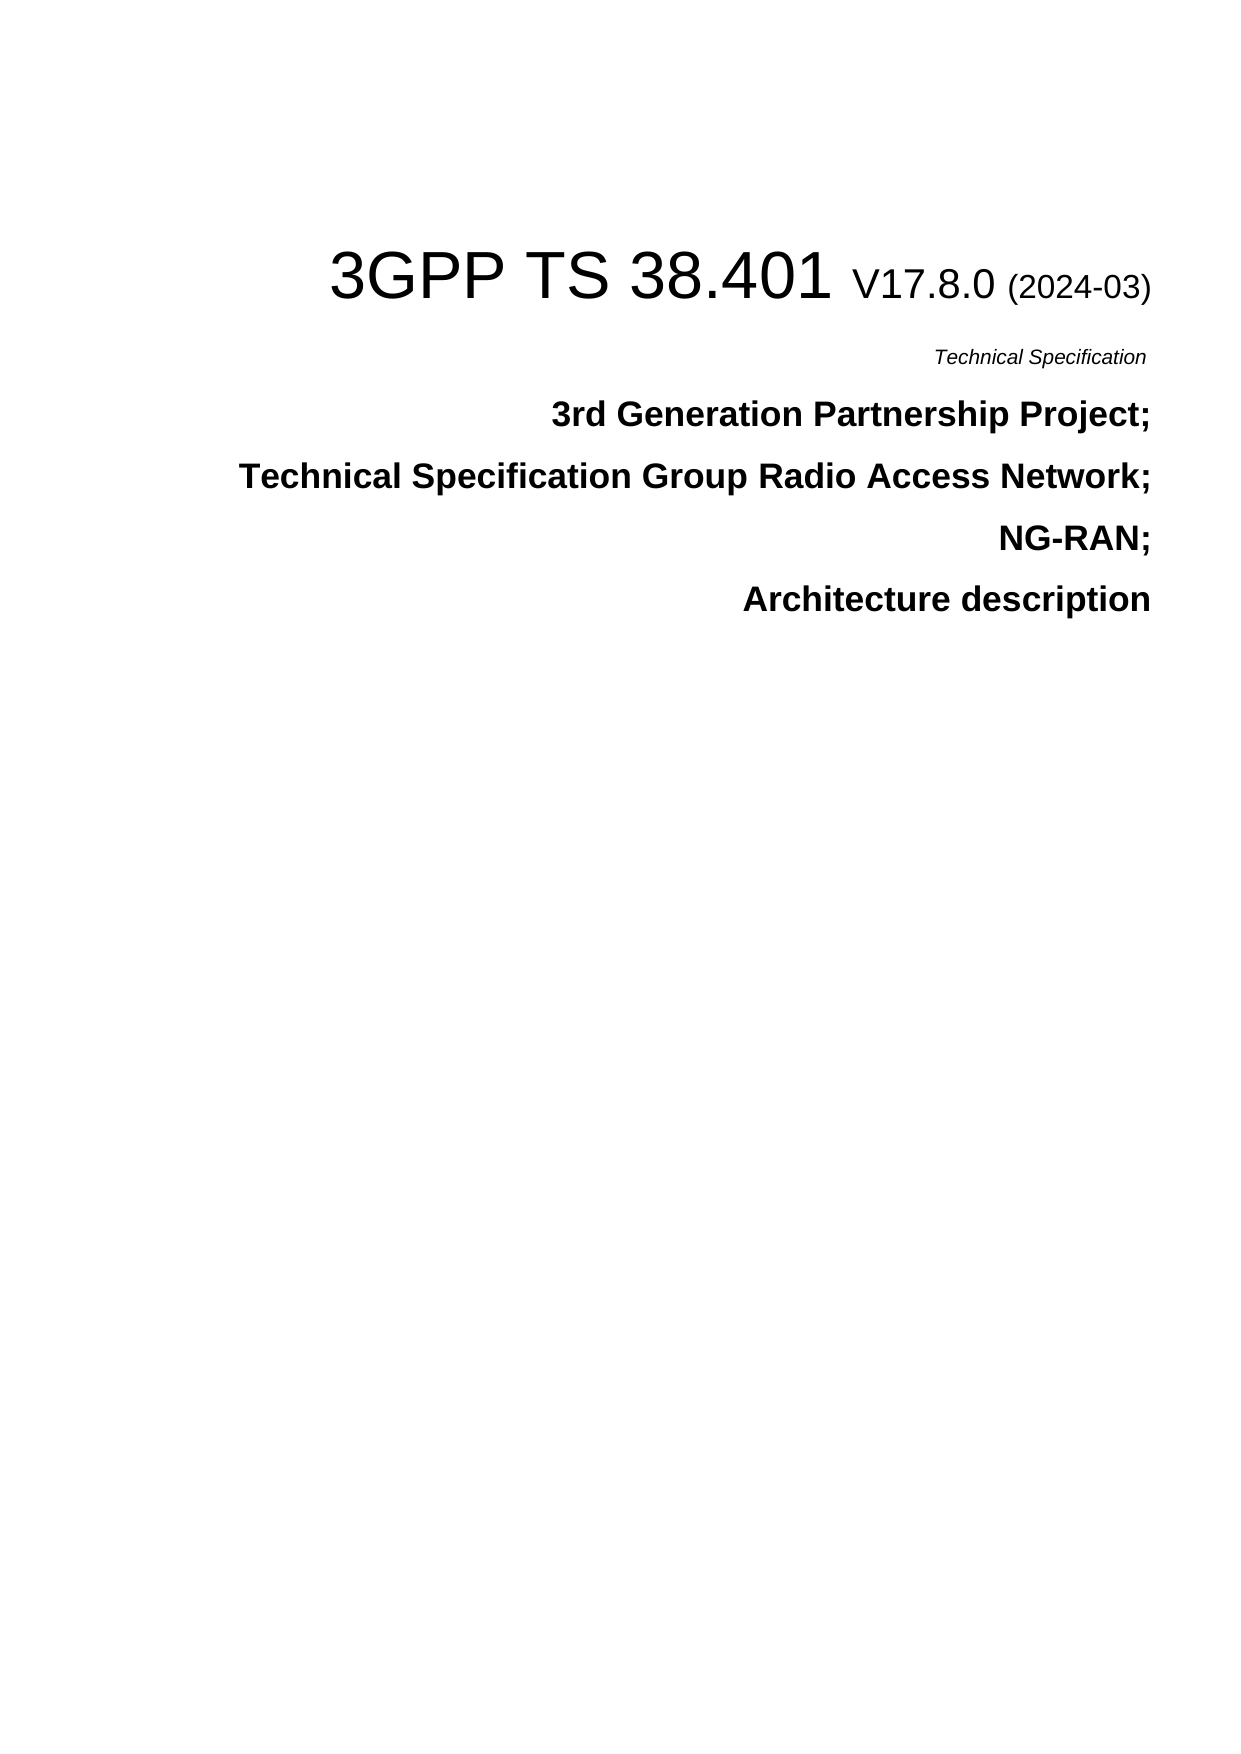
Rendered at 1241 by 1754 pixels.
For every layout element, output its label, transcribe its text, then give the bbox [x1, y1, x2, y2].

text 3GPP TS 38.401 V17.8.0 (2024-03) [89, 236, 1152, 313]
text Technical Specification Group Radio Access Network; [89, 455, 1152, 496]
text Technical Specification [89, 345, 1149, 369]
text 3rd Generation Partnership Project; [89, 393, 1152, 434]
text NG-RAN; [89, 517, 1152, 557]
text Architecture description [89, 578, 1152, 619]
